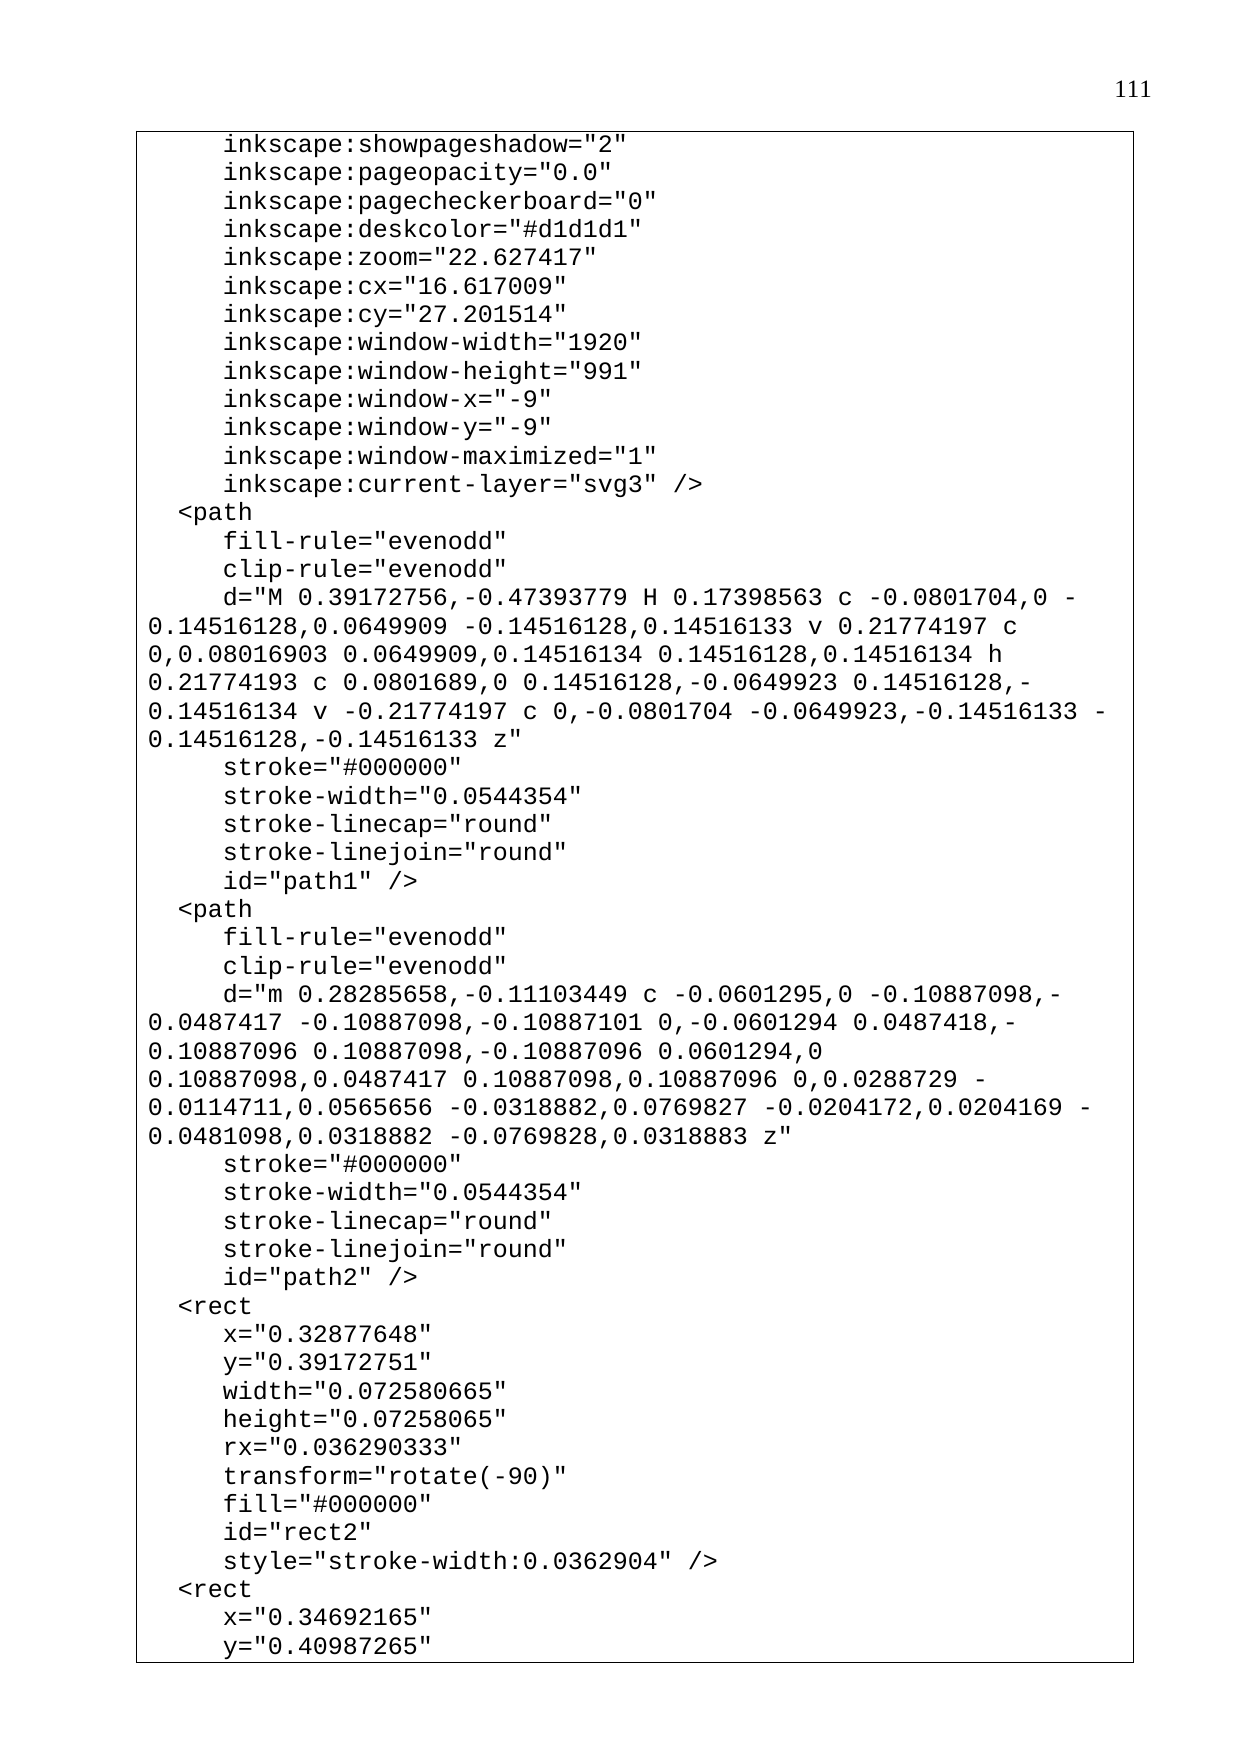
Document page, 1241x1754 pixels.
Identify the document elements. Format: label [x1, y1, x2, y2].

table_header [137, 132, 1133, 1662]
